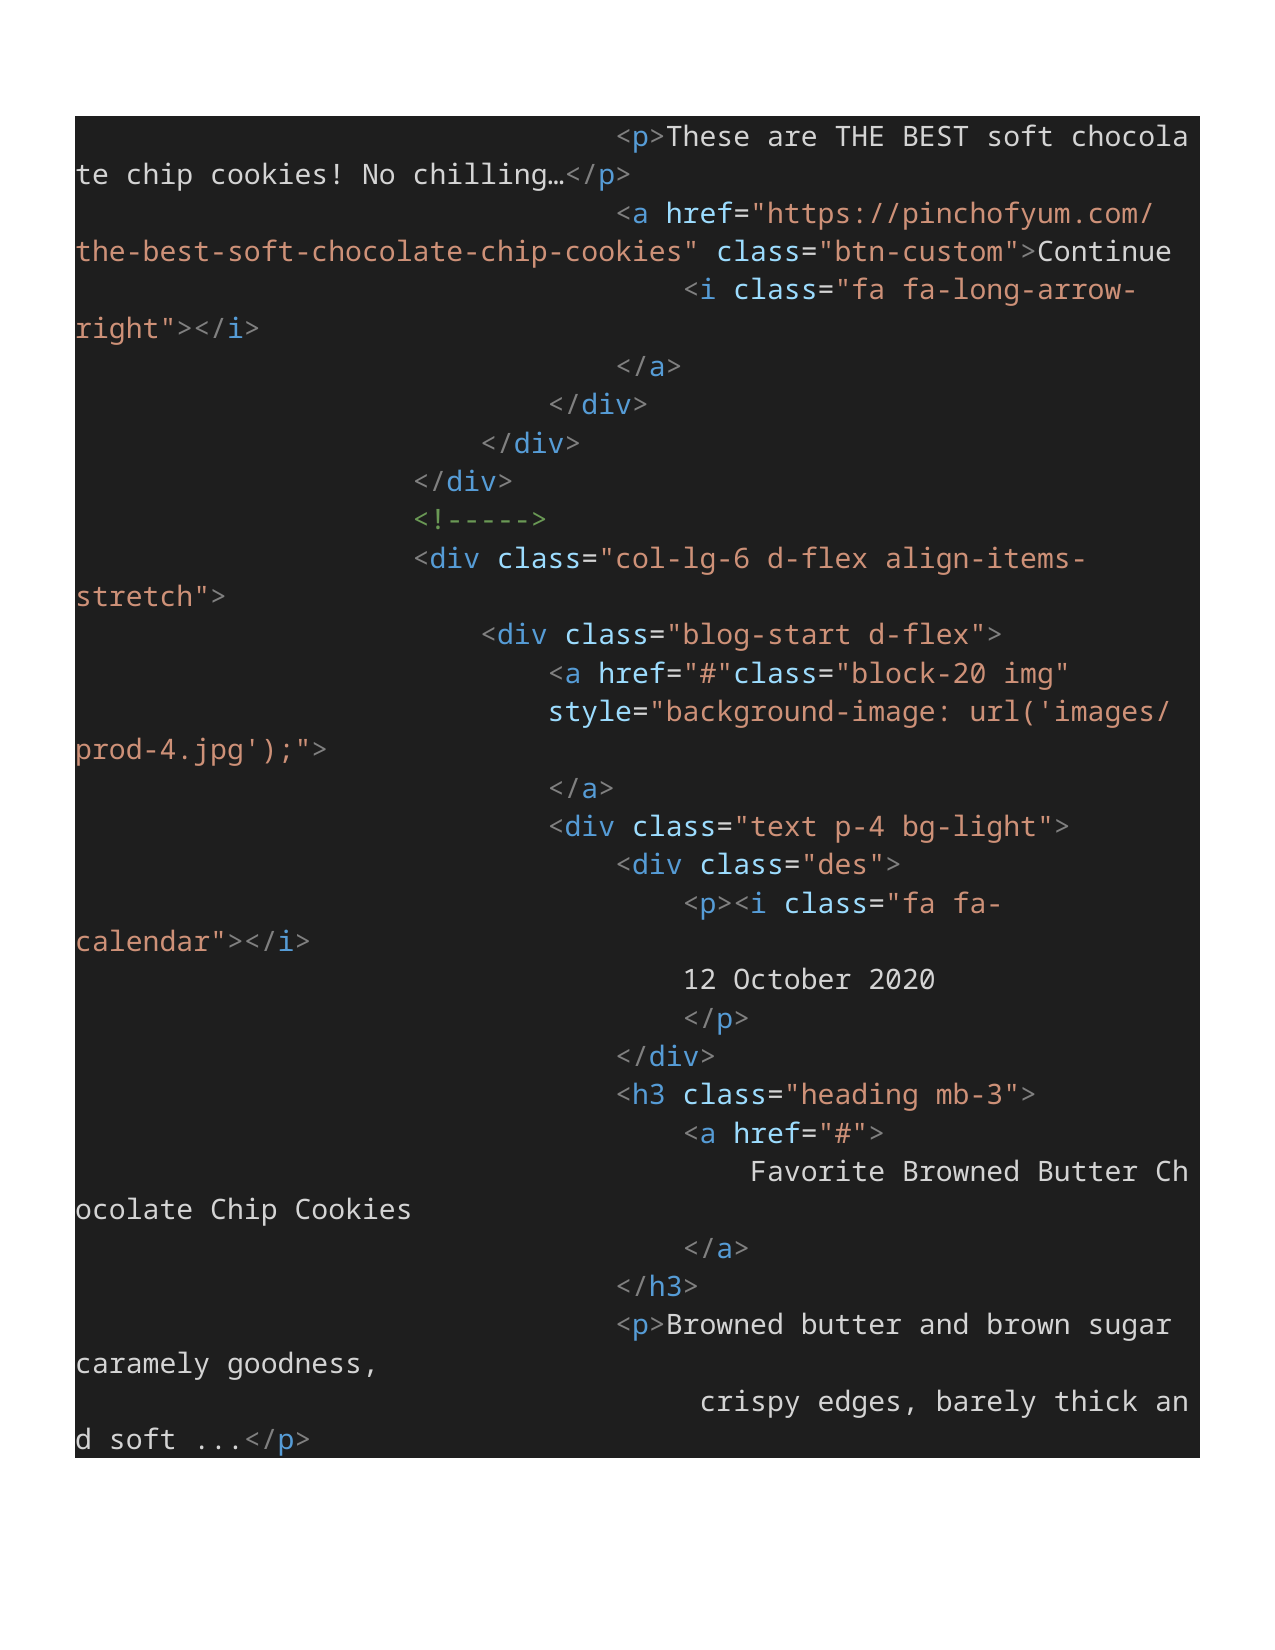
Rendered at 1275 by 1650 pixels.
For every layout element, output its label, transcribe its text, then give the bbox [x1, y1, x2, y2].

text </a> [75, 1228, 1200, 1266]
text crispy edges, barely thick and soft ...</p> [75, 1381, 1200, 1458]
text <h3 class="heading mb-3"> [75, 1074, 1200, 1113]
text <div class="blog-start d-flex"> [75, 614, 1200, 653]
text <div class="des"> [75, 844, 1200, 883]
text Favorite Browned Butter Chocolate Chip Cookies [75, 1151, 1200, 1228]
text <!-----> [75, 499, 1200, 538]
text <p><i class="fa fa-calendar"></i> [75, 883, 1200, 959]
text style="background-image: url('images/prod-4.jpg');"> [75, 691, 1200, 768]
text <a href="https://pinchofyum.com/the-best-soft-chocolate-chip-cookies" class="btn-custom">Continue [75, 193, 1200, 269]
text <a href="#"class="block-20 img" [75, 653, 1200, 691]
text <i class="fa fa-long-arrow-right"></i> [75, 269, 1200, 346]
text <div class="col-lg-6 d-flex align-items-stretch"> [75, 538, 1200, 614]
text <p>These are THE BEST soft chocolate chip cookies! No chilling…</p> [75, 116, 1200, 193]
text </a> [75, 346, 1200, 384]
text </p> [75, 998, 1200, 1036]
text </div> [75, 384, 1200, 423]
text <div class="text p-4 bg-light"> [75, 806, 1200, 844]
text 12 October 2020 [75, 959, 1200, 998]
text </div> [75, 461, 1200, 499]
text </div> [75, 1036, 1200, 1074]
text <a href="#"> [75, 1113, 1200, 1151]
text </div> [75, 423, 1200, 461]
text <p>Browned butter and brown sugar caramely goodness, [75, 1304, 1200, 1381]
text </h3> [75, 1266, 1200, 1304]
text </a> [75, 768, 1200, 806]
